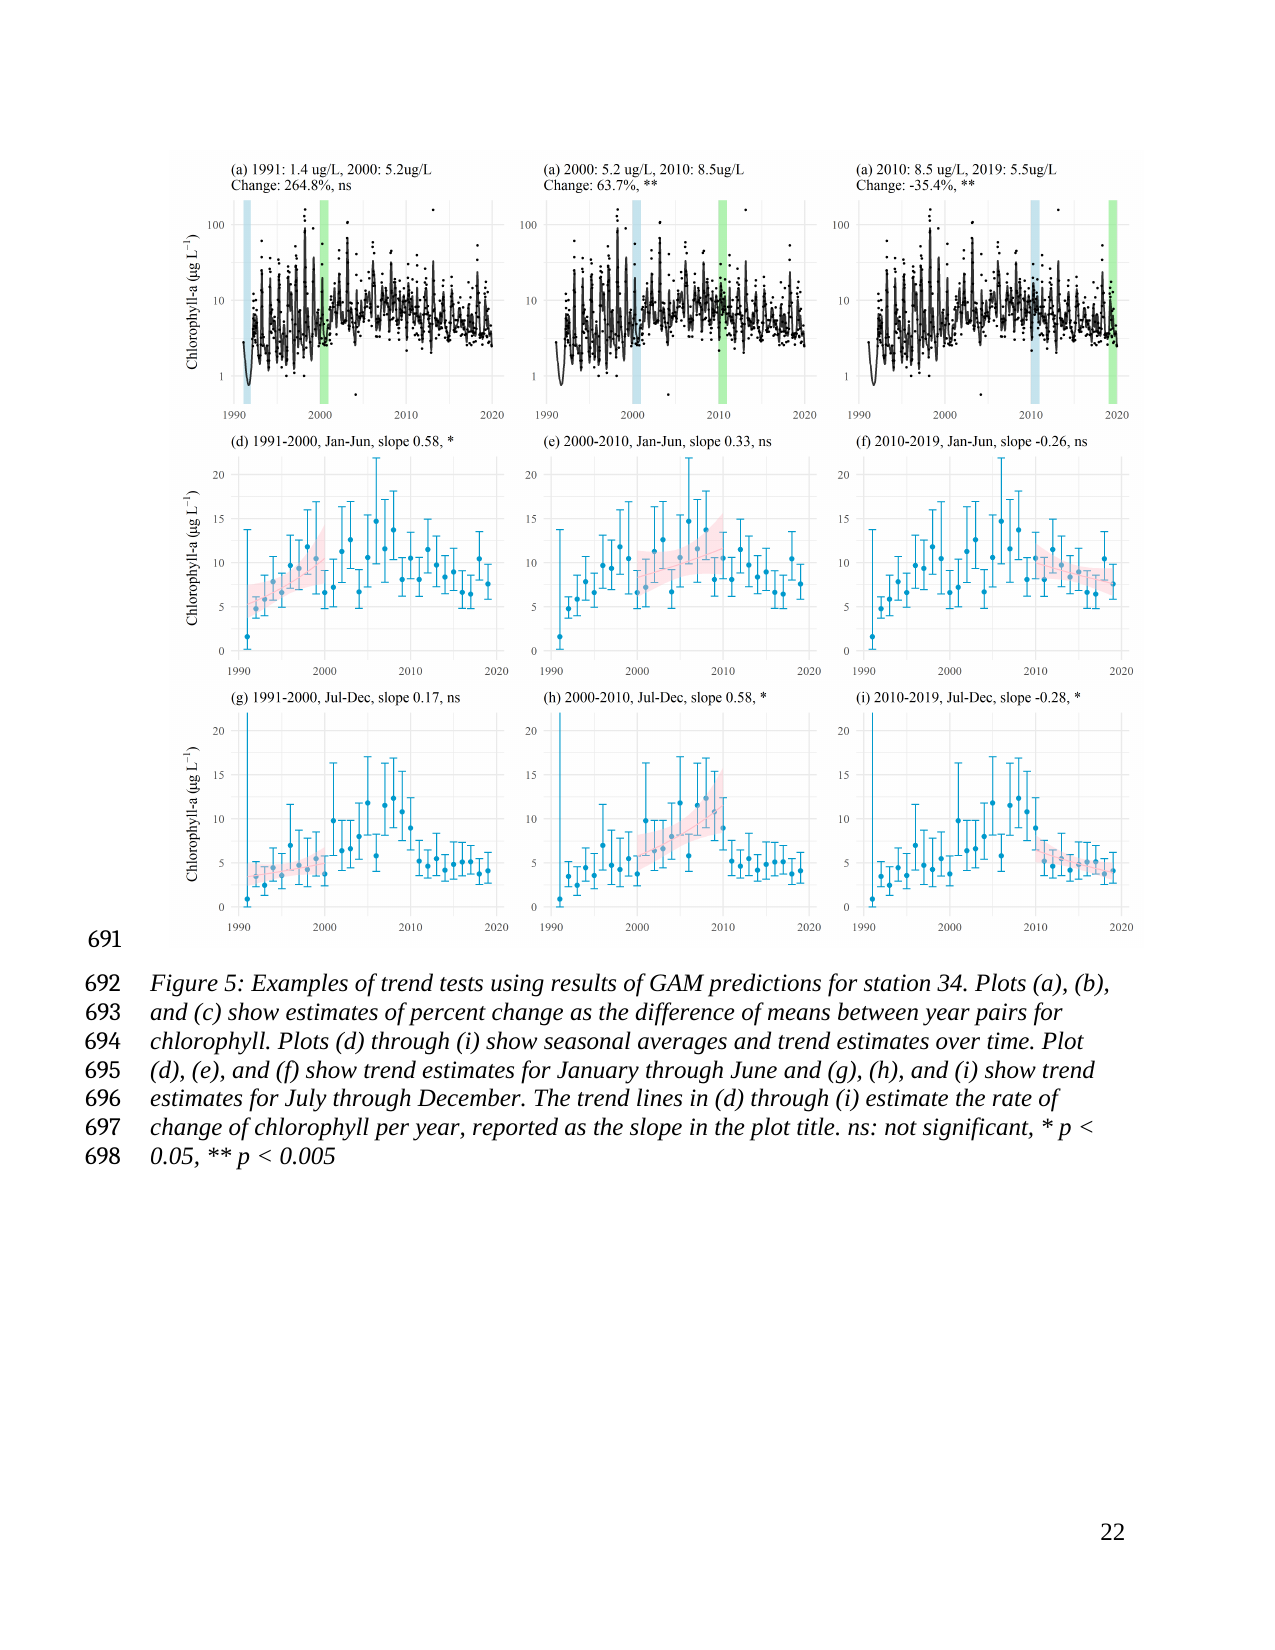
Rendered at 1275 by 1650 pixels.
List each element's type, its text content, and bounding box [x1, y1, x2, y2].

text Figure 5: Examples of trend tests using results of GAM predictions for station 34. Plots (a), (b), and (c) show estimates of percent change as the difference of means between year pairs for chlorophyll. Plots (d) through (i) show seasonal averages and trend estimates over time. Plot (d), (e), and (f) show trend estimates for January through June and (g), (h), and (i) show trend estimates for July through December. The trend lines in (d) through (i) estimate the rate of change of chlorophyll per year, reported as the slope in the plot title. ns: not significant, * p < 0.05, ** p < 0.005 [150, 968, 1125, 1170]
picture [168, 150, 1144, 948]
